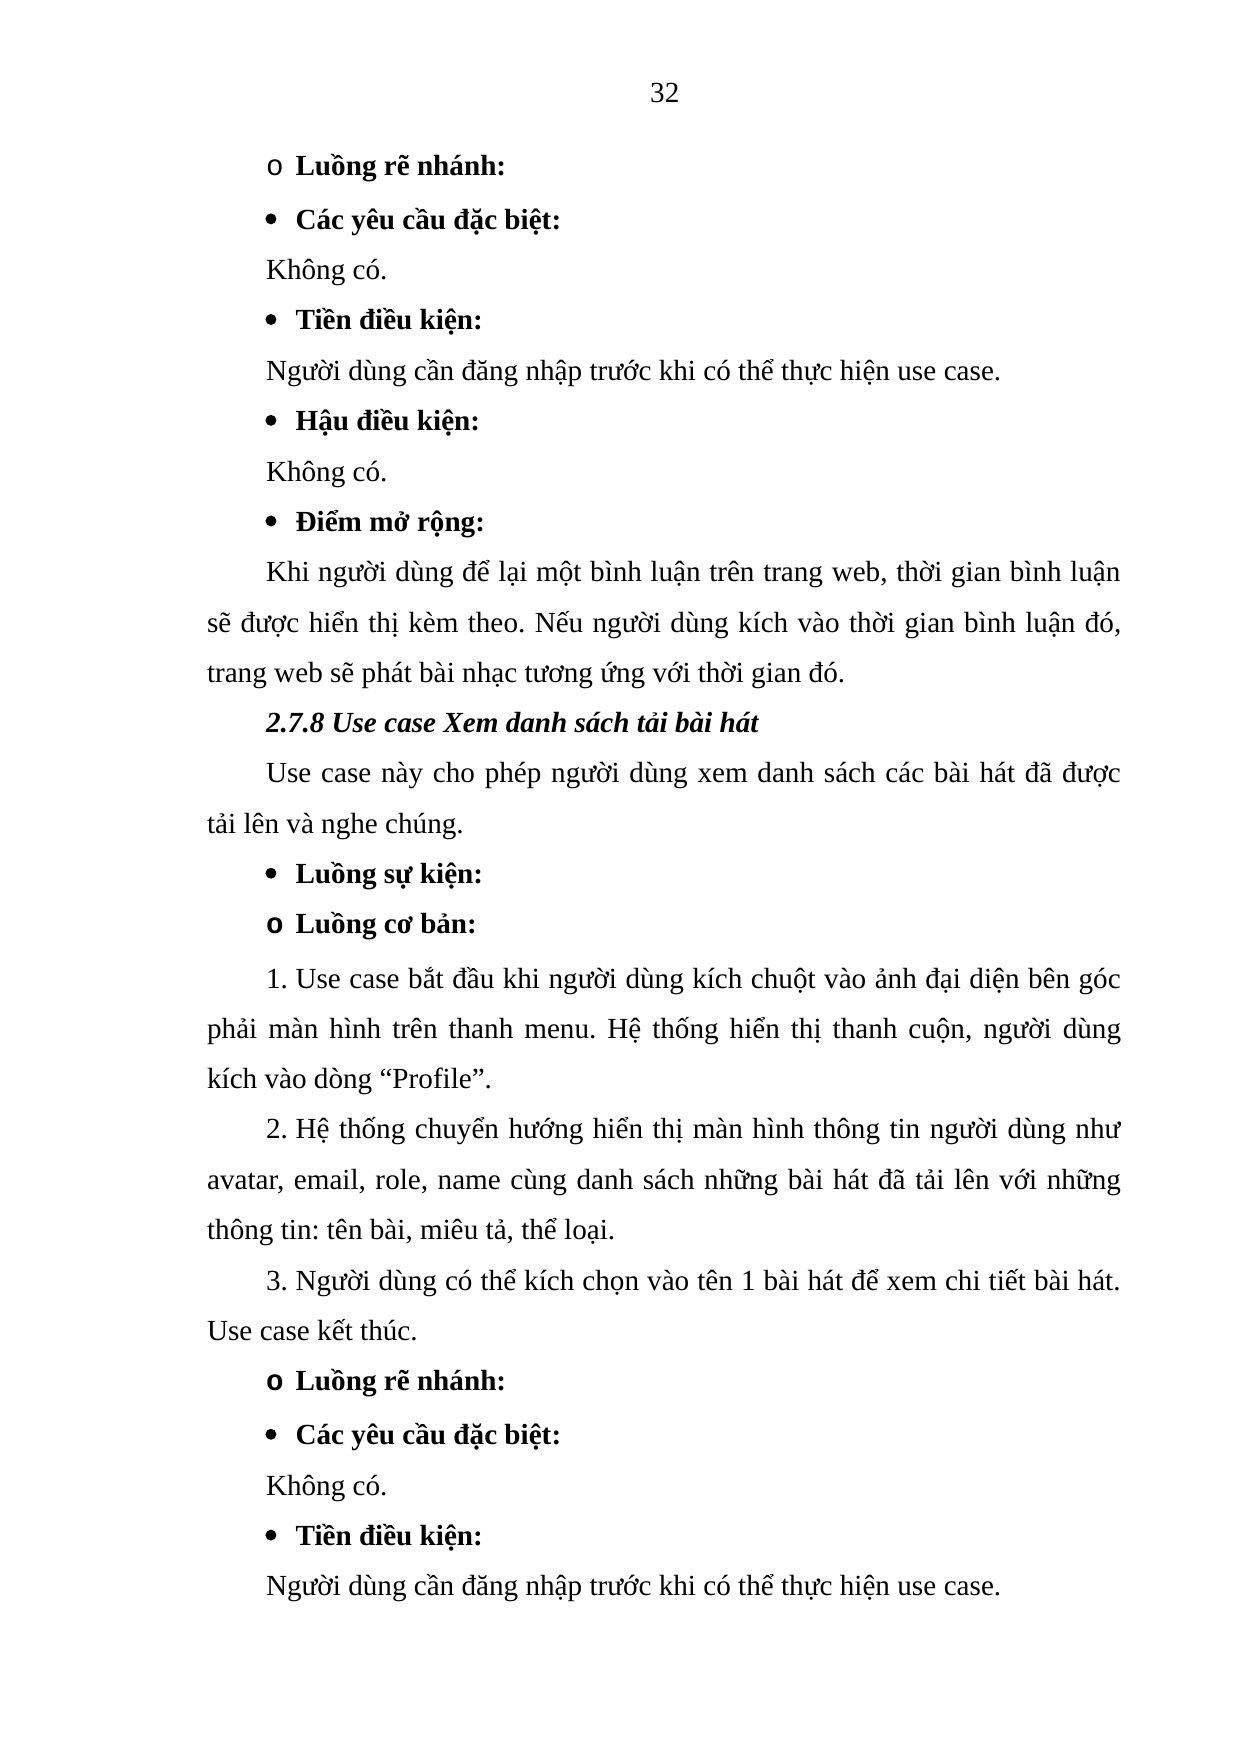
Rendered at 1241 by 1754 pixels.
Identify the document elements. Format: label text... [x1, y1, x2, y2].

text Người dùng cần đăng nhập trước khi có thể thực hiện use case. [207, 353, 1122, 386]
list Use case bắt đầu khi người dùng kích chuột vào ảnh đại diện bên góc phải màn hình trên thanh menu. Hệ thống hiển thị thanh cuộn, người dùng kích vào dòng “Profile”. [207, 961, 1122, 1095]
text Use case này cho phép người dùng xem danh sách các bài hát đã được tải lên và nghe chúng. [207, 756, 1122, 839]
text Không có. [207, 252, 1122, 286]
subtitle Use case Xem danh sách tải bài hát [207, 705, 1122, 739]
list Luồng rẽ nhánh: [207, 148, 1122, 184]
list Luồng sự kiện: [207, 856, 1122, 890]
list Tiền điều kiện: [207, 1518, 1122, 1552]
list Hệ thống chuyển hướng hiển thị màn hình thông tin người dùng như avatar, email, role, name cùng danh sách những bài hát đã tải lên với những thông tin: tên bài, miêu tả, thể loại. [207, 1112, 1122, 1246]
list Hậu điều kiện: [207, 403, 1122, 437]
text Không có. [207, 454, 1122, 487]
text Người dùng cần đăng nhập trước khi có thể thực hiện use case. [207, 1568, 1122, 1602]
list Luồng cơ bản: [207, 907, 1122, 943]
list Điểm mở rộng: [207, 504, 1122, 538]
list Các yêu cầu đặc biệt: [207, 202, 1122, 235]
text Không có. [207, 1468, 1122, 1501]
text Khi người dùng để lại một bình luận trên trang web, thời gian bình luận sẽ được hiển thị kèm theo. Nếu người dùng kích vào thời gian bình luận đó, trang web sẽ phát bài nhạc tương ứng với thời gian đó. [207, 554, 1122, 688]
list Các yêu cầu đặc biệt: [207, 1417, 1122, 1451]
list Tiền điều kiện: [207, 302, 1122, 336]
list Luồng rẽ nhánh: [207, 1363, 1122, 1399]
list Người dùng có thể kích chọn vào tên 1 bài hát để xem chi tiết bài hát. Use case kết thúc. [207, 1263, 1122, 1346]
